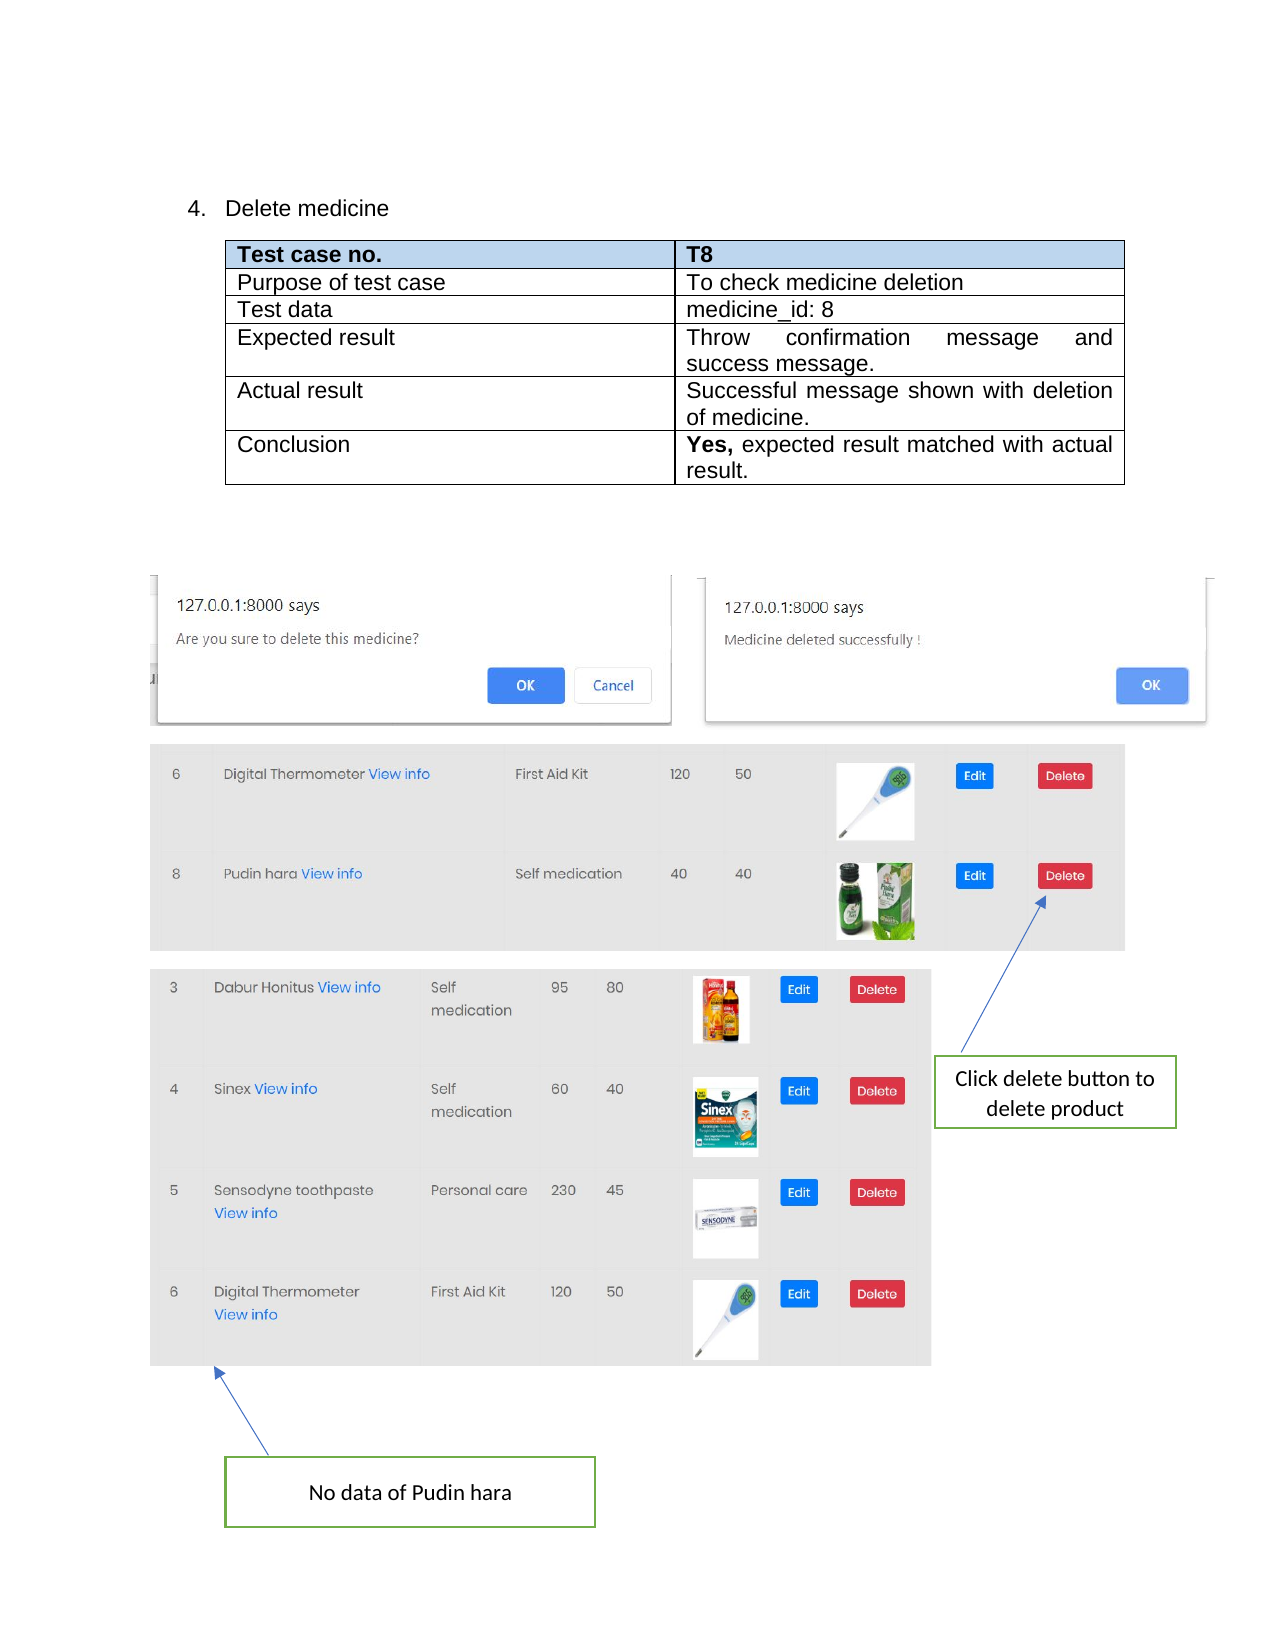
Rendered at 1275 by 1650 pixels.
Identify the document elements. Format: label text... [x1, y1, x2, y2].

picture [150, 575, 672, 726]
picture [696, 577, 1215, 730]
table_cell medicine_id: 8 [676, 296, 1124, 322]
table_cell Purpose of test case [226, 269, 674, 295]
table_cell Yes, expected result matched with actual result. [676, 431, 1124, 484]
table_cell Successful message shown with deletion of medicine. [676, 377, 1124, 430]
table_cell Expected result [226, 324, 674, 376]
table_cell Conclusion [226, 431, 674, 484]
table_cell To check medicine deletion [676, 269, 1124, 295]
picture [150, 969, 932, 1366]
table_cell Actual result [226, 377, 674, 430]
table_header T8 [676, 241, 1124, 268]
table_header Test case no. [226, 241, 674, 268]
picture [150, 744, 1125, 951]
list Delete medicine [187, 195, 1125, 221]
table_cell Throw confirmation message and success message. [676, 324, 1124, 376]
table_cell Test data [226, 296, 674, 322]
